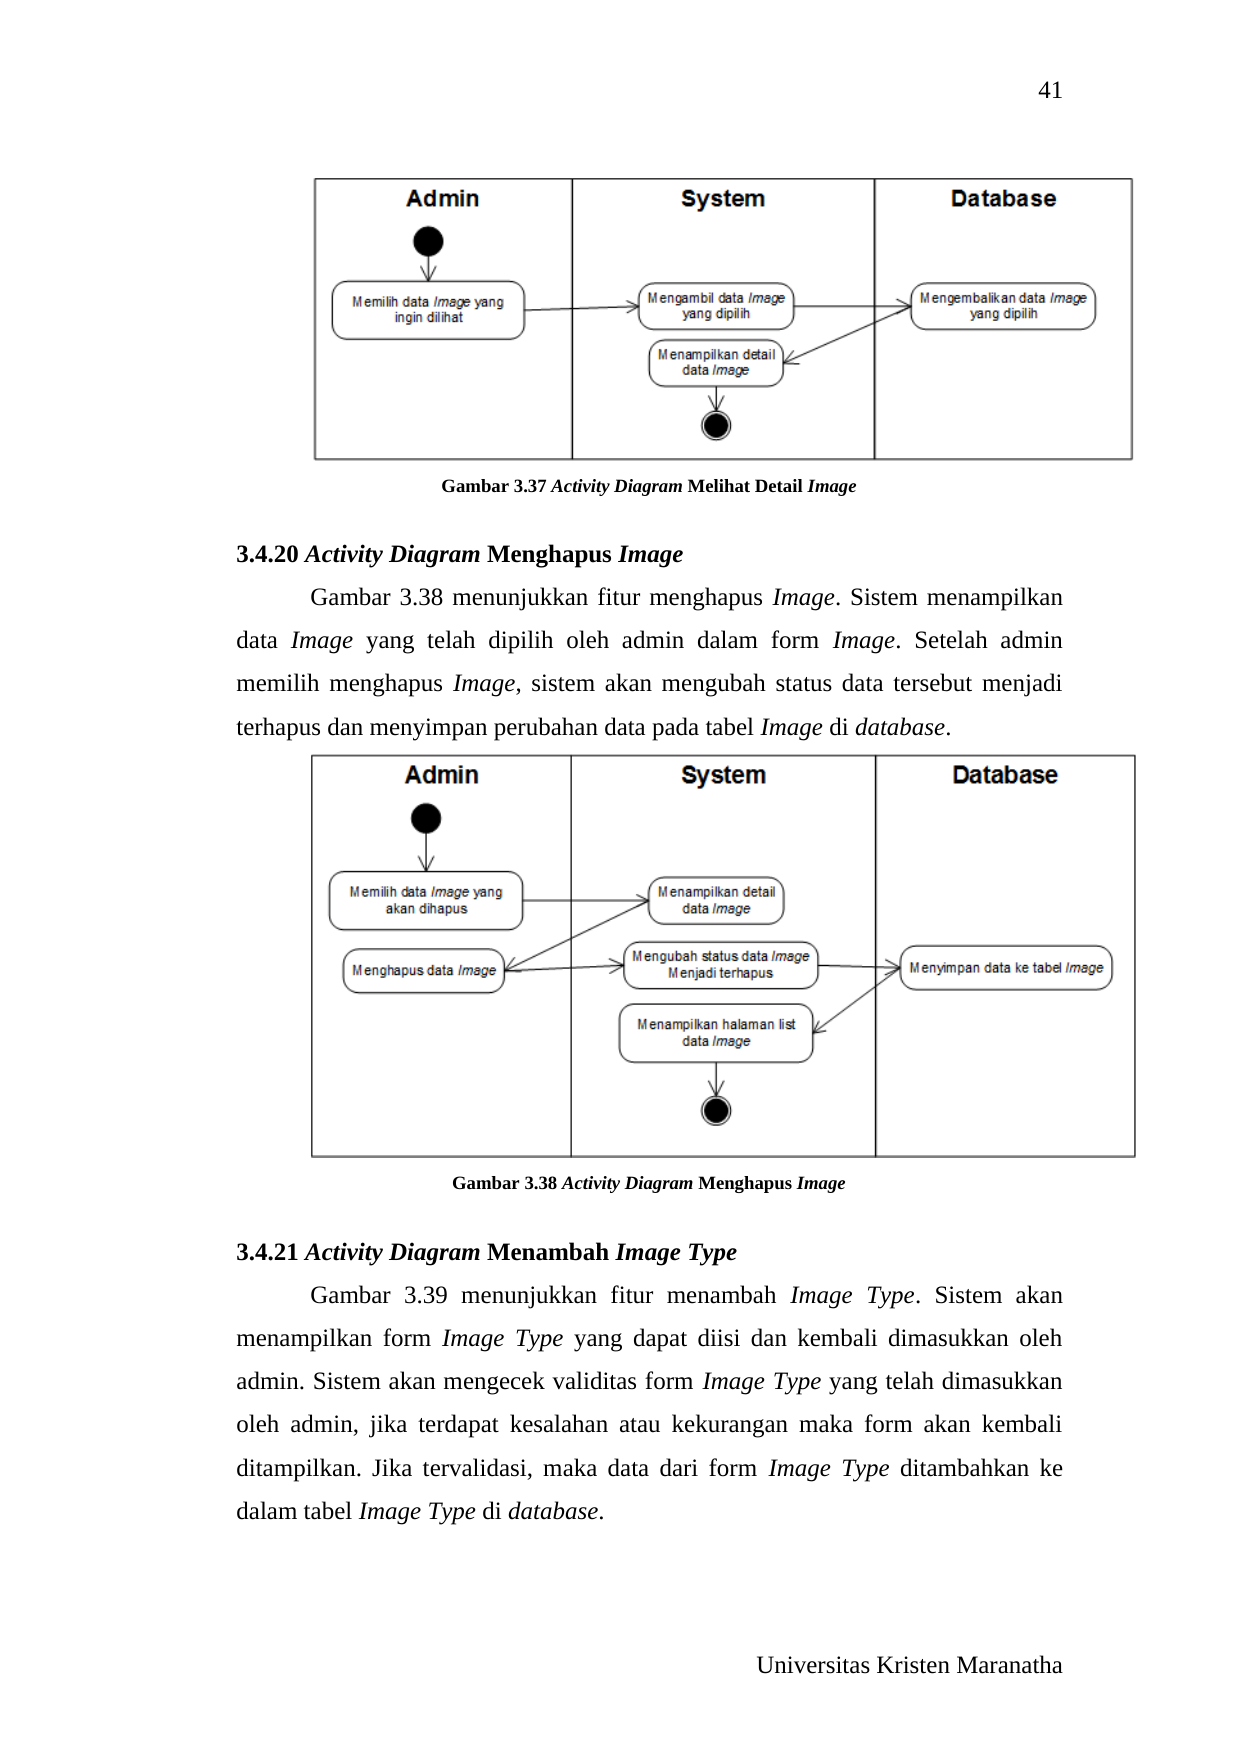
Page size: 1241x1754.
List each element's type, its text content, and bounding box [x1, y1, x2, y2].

subtitle Activity Diagram Menghapus Image [236, 539, 1063, 568]
picture [310, 754, 1137, 1158]
text Gambar 3.39 menunjukkan fitur menambah Image Type. Sistem akan menampilkan form Image Type yang dapat diisi dan kembali dimasukkan oleh admin. Sistem akan mengecek validitas form Image Type yang telah dimasukkan oleh admin, jika terdapat kesalahan atau kekurangan maka form akan kembali ditampilkan. Jika tervalidasi, maka data dari form Image Type ditambahkan ke dalam tabel Image Type di database. [236, 1280, 1063, 1524]
text Gambar 3.38 menunjukkan fitur menghapus Image. Sistem menampilkan data Image yang telah dipilih oleh admin dalam form Image. Setelah admin memilih menghapus Image, sistem akan mengubah status data tersebut menjadi terhapus dan menyimpan perubahan data pada tabel Image di database. [236, 582, 1063, 740]
picture [310, 177, 1137, 461]
subtitle Activity Diagram Menambah Image Type [236, 1237, 1063, 1266]
